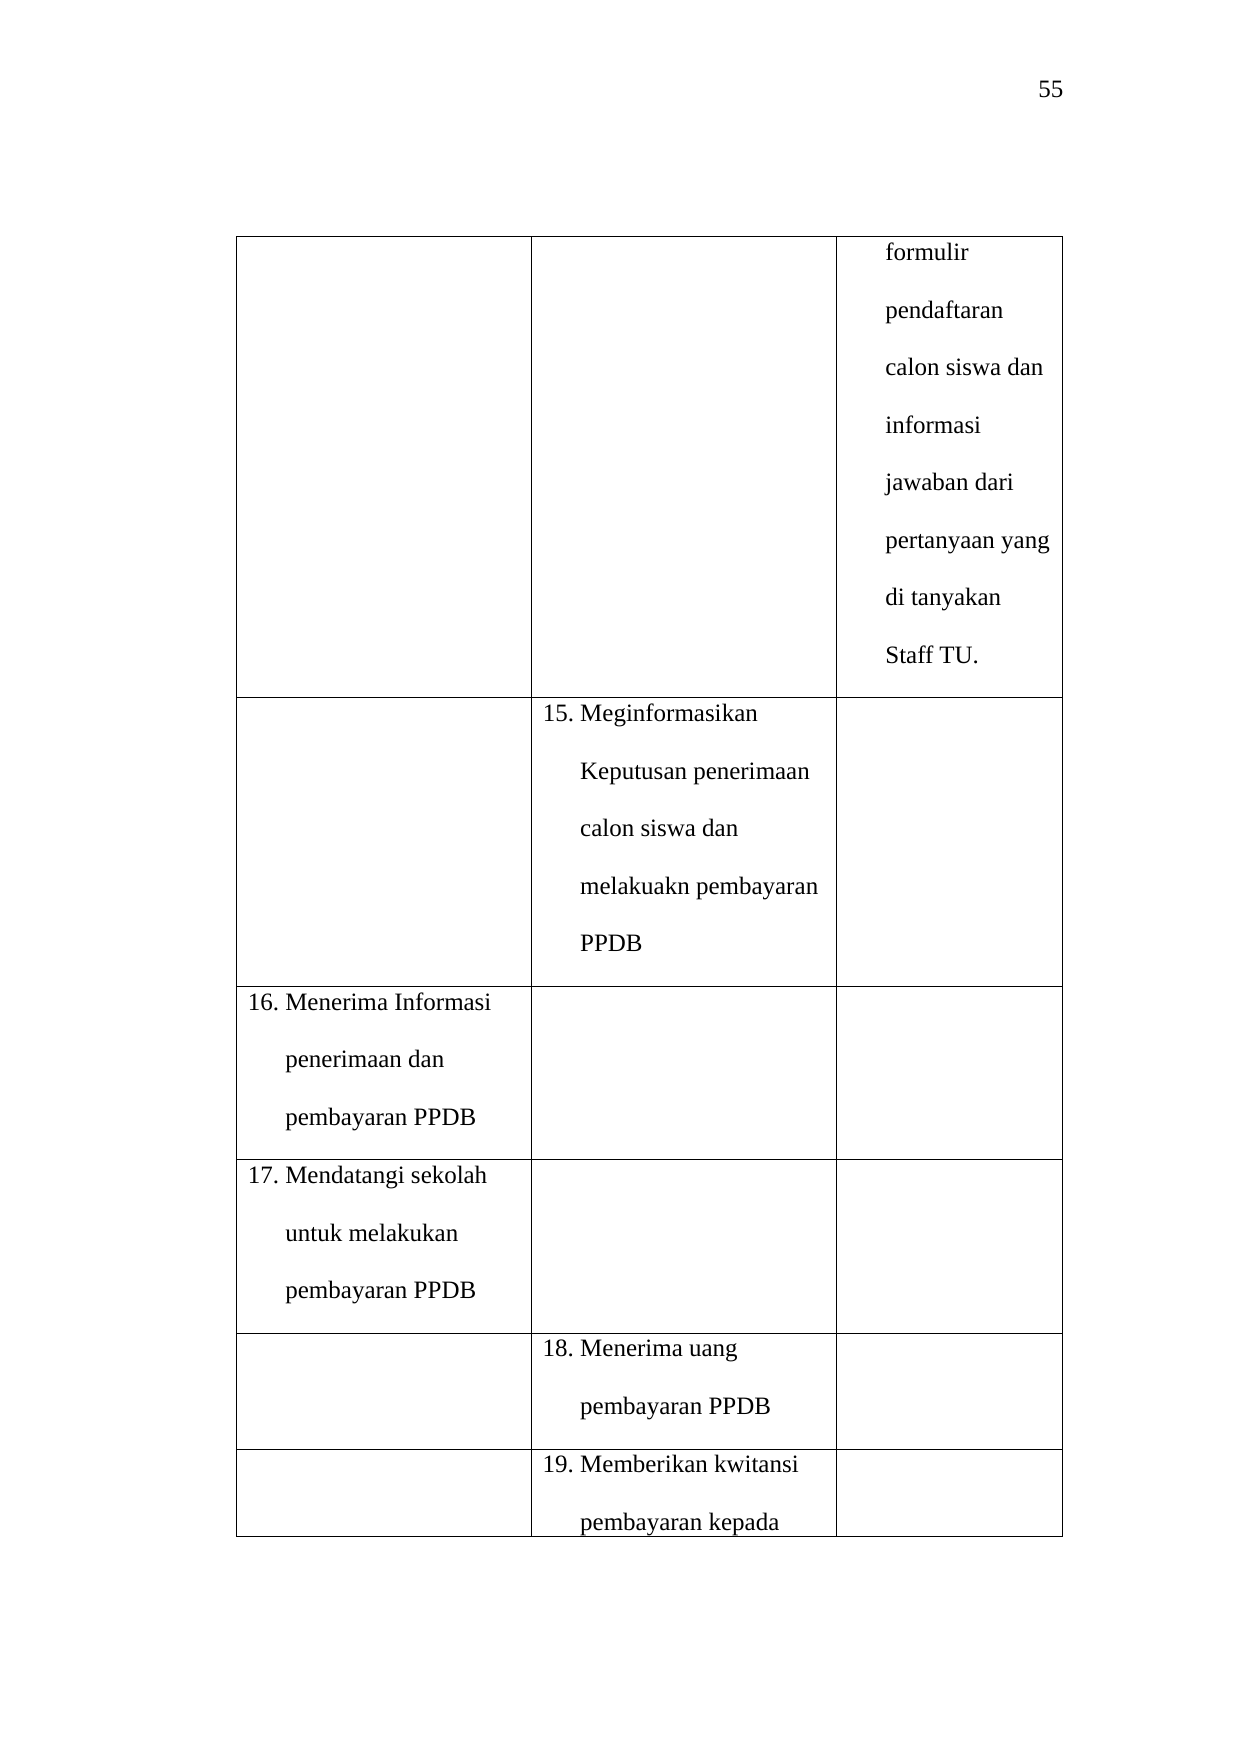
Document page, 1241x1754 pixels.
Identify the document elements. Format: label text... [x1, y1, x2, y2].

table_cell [532, 1450, 836, 1536]
table_cell [837, 1450, 1062, 1536]
table_cell [837, 698, 1062, 986]
table_cell [532, 987, 836, 1159]
table_cell [237, 1334, 531, 1448]
table_cell Mendatangi sekolah untuk melakukan pembayaran PPDB [237, 1160, 531, 1332]
table_cell [837, 1160, 1062, 1332]
table_cell Menerima Informasi penerimaan dan pembayaran PPDB [237, 987, 531, 1159]
table_cell [532, 237, 836, 697]
table_cell [532, 1160, 836, 1332]
table_cell Meginformasikan Keputusan penerimaan calon siswa dan melakuakn pembayaran PPDB [532, 698, 836, 986]
table_cell [837, 1334, 1062, 1448]
table_cell Menerima uang pembayaran PPDB [532, 1334, 836, 1448]
table_cell [237, 1450, 531, 1536]
table_cell [237, 698, 531, 986]
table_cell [837, 237, 1062, 697]
table_cell [237, 237, 531, 697]
table_cell [837, 987, 1062, 1159]
